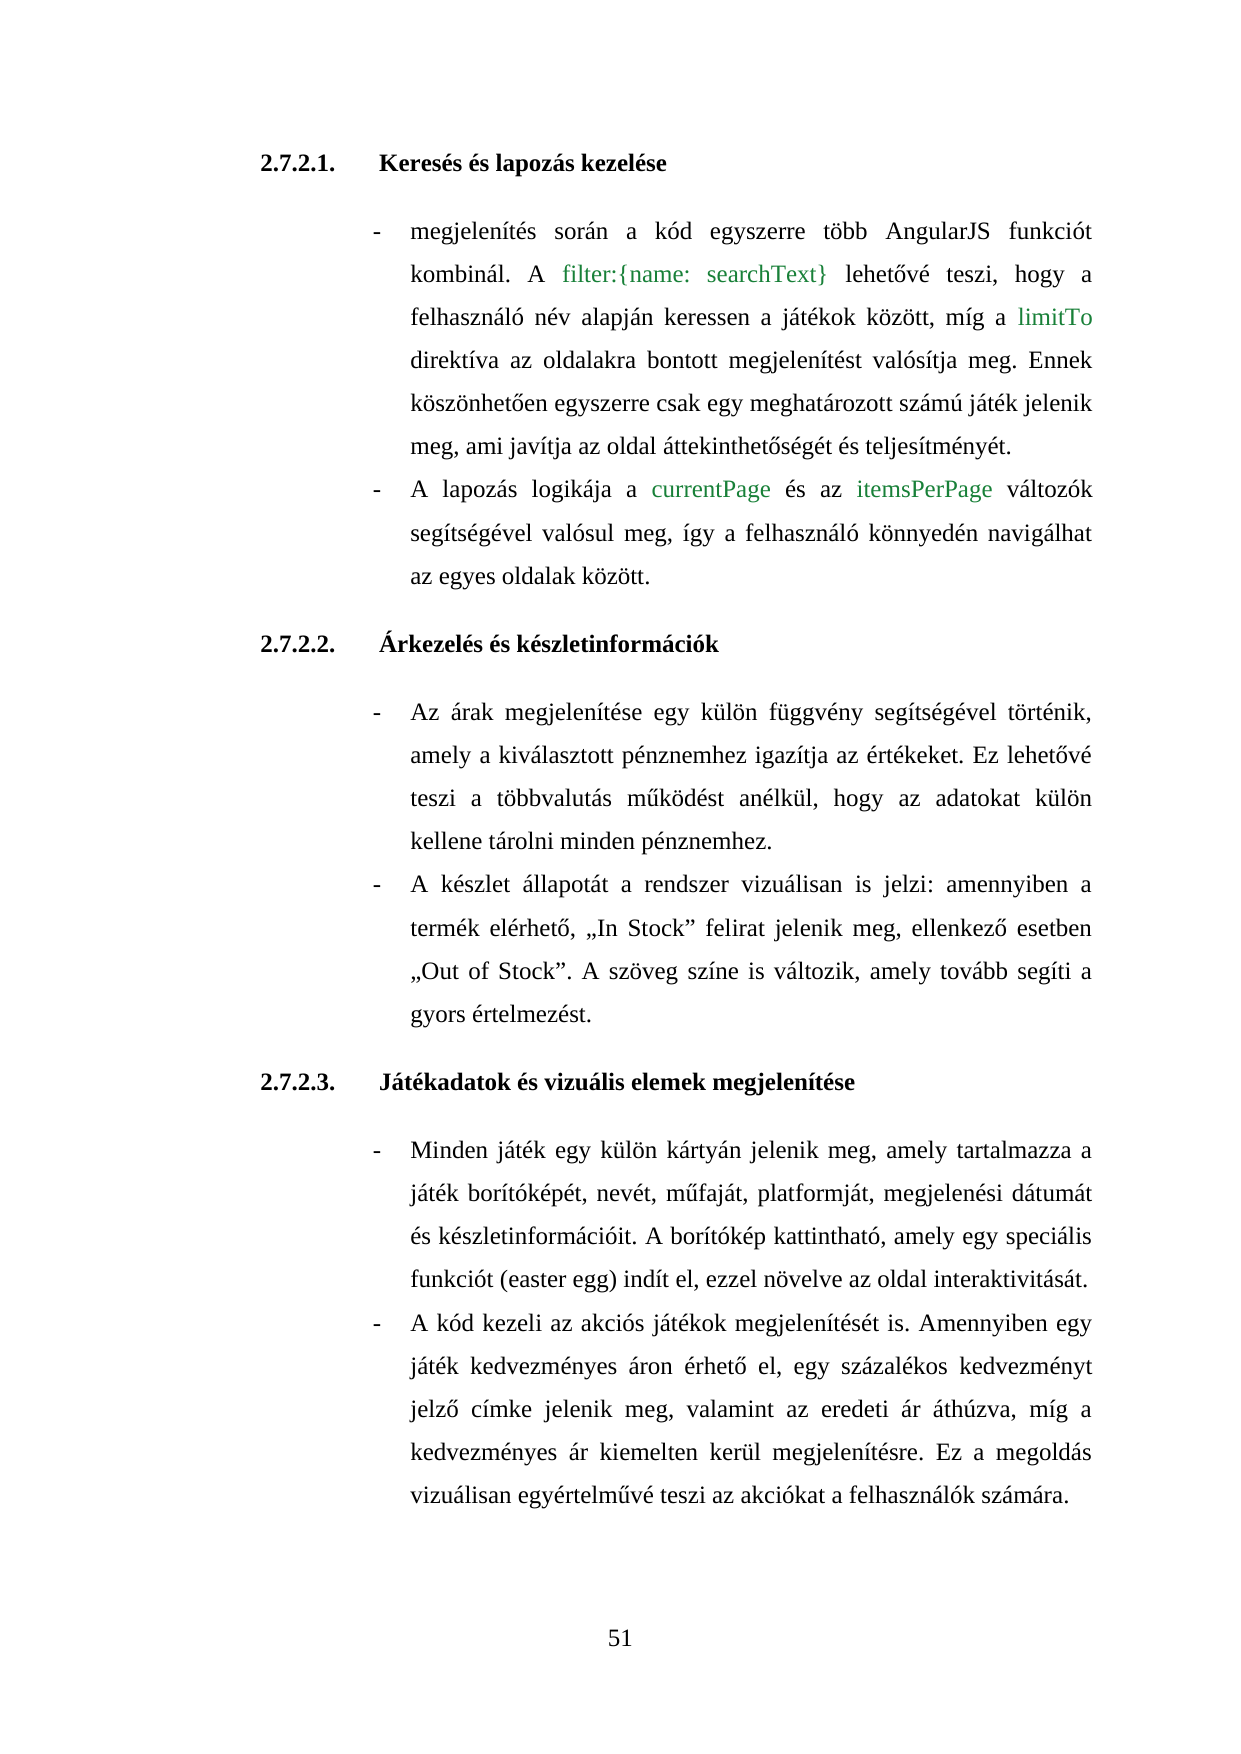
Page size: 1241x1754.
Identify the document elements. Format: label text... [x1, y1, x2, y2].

subtitle Árkezelés és készletinformációk [260, 629, 1093, 658]
list megjelenítés során a kód egyszerre több AngularJS funkciót kombinál. A filter:{name: searchText} lehetővé teszi, hogy a felhasználó név alapján keressen a játékok között, míg a limitTo direktíva az oldalakra bontott megjelenítést valósítja meg. Ennek köszönhetően egyszerre csak egy meghatározott számú játék jelenik meg, ami javítja az oldal áttekinthetőségét és teljesítményét. [373, 216, 1093, 460]
list Az árak megjelenítése egy külön függvény segítségével történik, amely a kiválasztott pénznemhez igazítja az értékeket. Ez lehetővé teszi a többvalutás működést anélkül, hogy az adatokat külön kellene tárolni minden pénznemhez. [373, 697, 1093, 855]
list Minden játék egy külön kártyán jelenik meg, amely tartalmazza a játék borítóképét, nevét, műfaját, platformját, megjelenési dátumát és készletinformációit. A borítókép kattintható, amely egy speciális funkciót (easter egg) indít el, ezzel növelve az oldal interaktivitását. [373, 1135, 1093, 1293]
list A lapozás logikája a currentPage és az itemsPerPage változók segítségével valósul meg, így a felhasználó könnyedén navigálhat az egyes oldalak között. [373, 474, 1093, 589]
list A kód kezeli az akciós játékok megjelenítését is. Amennyiben egy játék kedvezményes áron érhető el, egy százalékos kedvezményt jelző címke jelenik meg, valamint az eredeti ár áthúzva, míg a kedvezményes ár kiemelten kerül megjelenítésre. Ez a megoldás vizuálisan egyértelművé teszi az akciókat a felhasználók számára. [373, 1308, 1093, 1509]
subtitle Játékadatok és vizuális elemek megjelenítése [260, 1067, 1093, 1096]
subtitle Keresés és lapozás kezelése [260, 148, 1093, 176]
list A készlet állapotát a rendszer vizuálisan is jelzi: amennyiben a termék elérhető, „In Stock” felirat jelenik meg, ellenkező esetben „Out of Stock”. A szöveg színe is változik, amely tovább segíti a gyors értelmezést. [373, 869, 1093, 1028]
